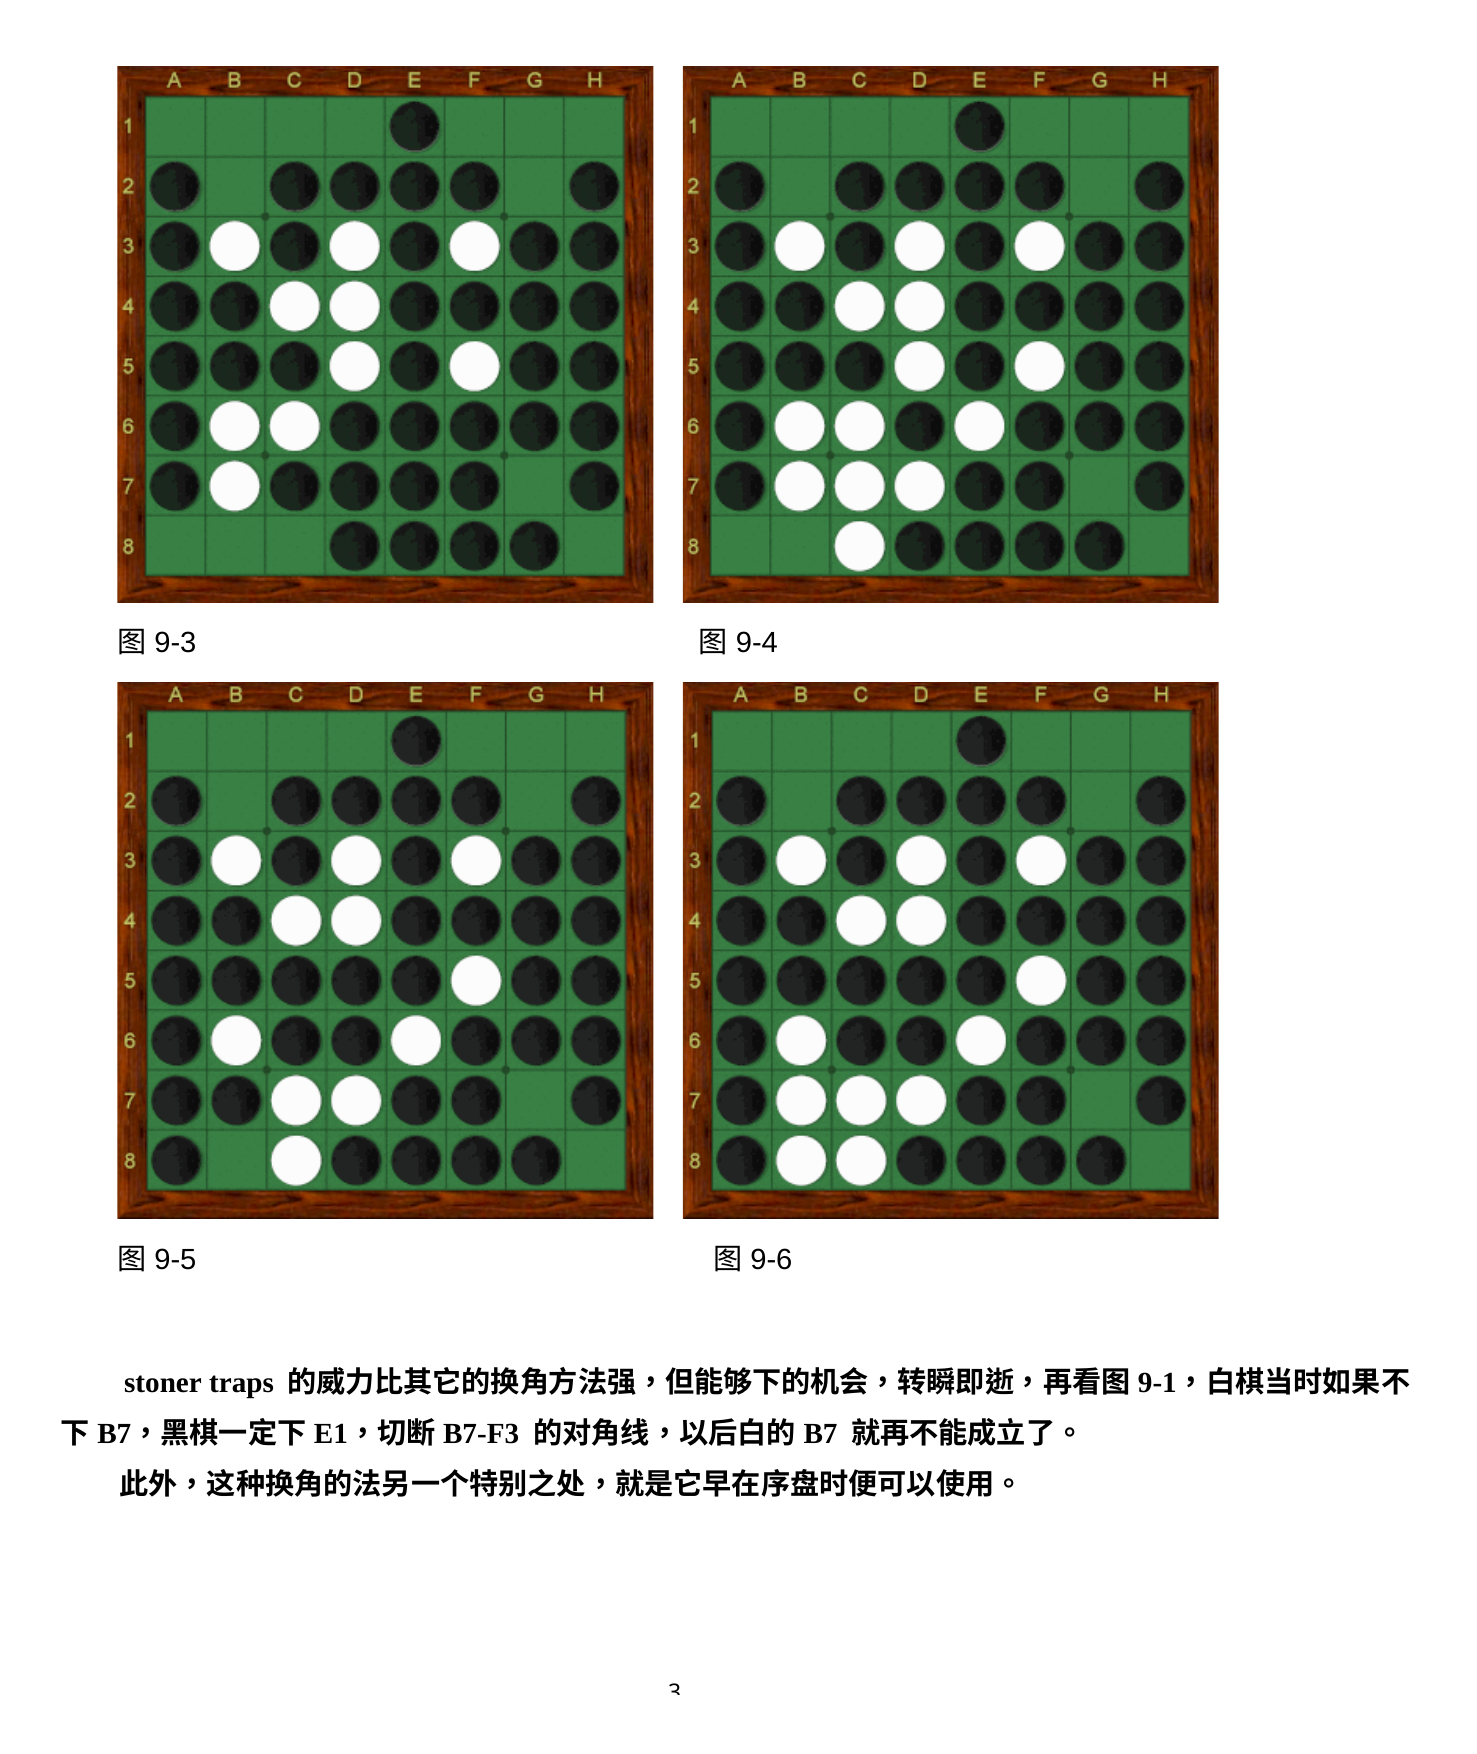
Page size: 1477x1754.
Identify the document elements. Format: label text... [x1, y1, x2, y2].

picture [682, 66, 1219, 603]
text 下 B7，黑棋一定下 E1，切断 B7-F3 的对角线，以后白的 B7 就再不能成立了。 [42, 1412, 1103, 1452]
picture [682, 682, 1219, 1219]
picture [117, 682, 654, 1219]
text 此外，这种换角的法另一个特别之处，就是它早在序盘时便可以使用。 [42, 1463, 1101, 1503]
text stoner traps 的威力比其它的换角方法强，但能够下的机会，转瞬即逝，再看图 9-1，白棋当时如果不 [100, 1361, 1433, 1401]
picture [117, 66, 654, 603]
text 图 9-3 图 9-4 [117, 621, 1443, 661]
